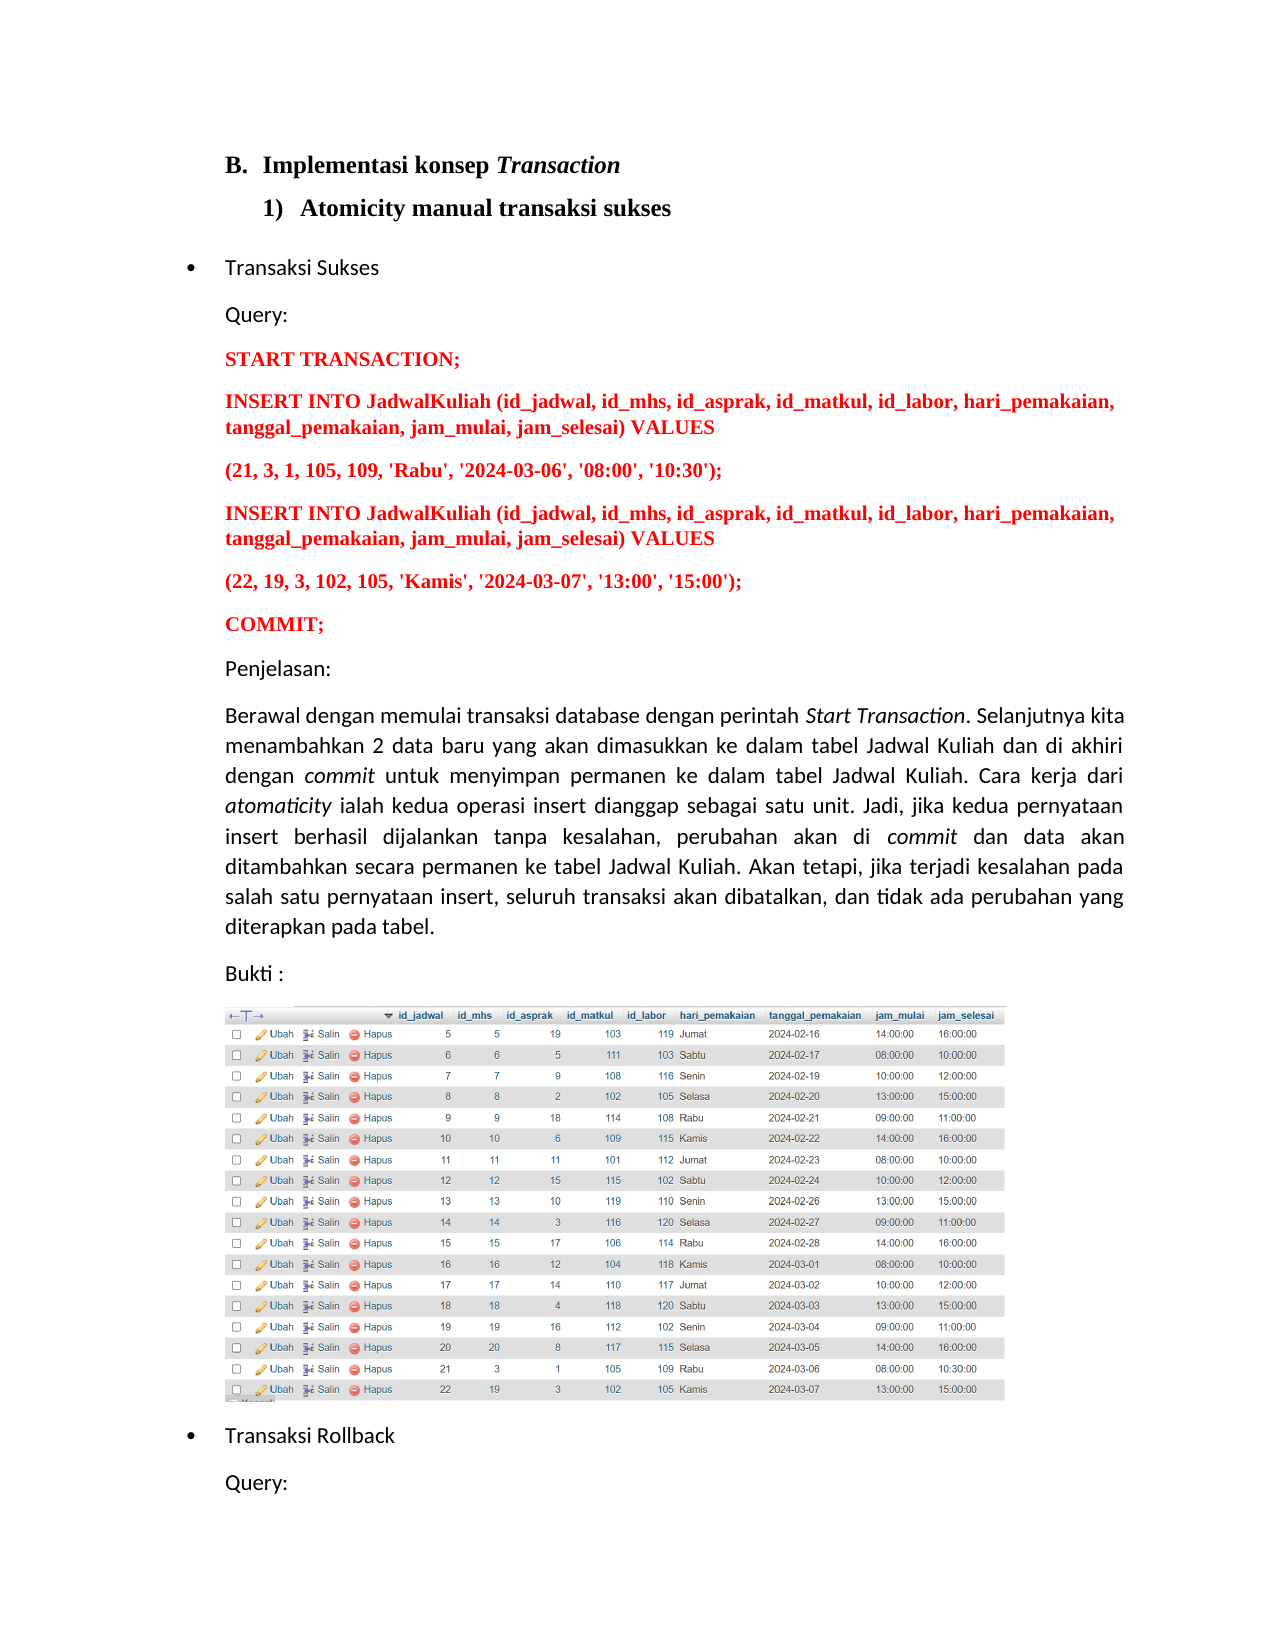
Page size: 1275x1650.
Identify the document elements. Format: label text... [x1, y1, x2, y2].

list Atomicity manual transaksi sukses [262, 193, 1125, 222]
list Implementasi konsep Transaction [225, 150, 1125, 179]
text Penjelasan: [225, 654, 1125, 682]
text (21, 3, 1, 105, 109, 'Rabu', '2024-03-06', '08:00', '10:30'); [225, 458, 1125, 482]
list Transaksi Sukses [187, 253, 1125, 281]
text INSERT INTO JadwalKuliah (id_jadwal, id_mhs, id_asprak, id_matkul, id_labor, hari_pemakaian, tanggal_pemakaian, jam_mulai, jam_selesai) VALUES [225, 389, 1125, 439]
picture [225, 1006, 1008, 1402]
text INSERT INTO JadwalKuliah (id_jadwal, id_mhs, id_asprak, id_matkul, id_labor, hari_pemakaian, tanggal_pemakaian, jam_mulai, jam_selesai) VALUES [225, 500, 1125, 550]
list Transaksi Rollback [187, 1421, 1125, 1449]
text START TRANSACTION; [225, 347, 1125, 371]
text (22, 19, 3, 102, 105, 'Kamis', '2024-03-07', '13:00', '15:00'); [225, 569, 1125, 593]
text Query: [225, 300, 1125, 328]
text Bukti : [225, 959, 1125, 987]
text Berawal dengan memulai transaksi database dengan perintah Start Transaction. Selanjutnya kita menambahkan 2 data baru yang akan dimasukkan ke dalam tabel Jadwal Kuliah dan di akhiri dengan commit untuk menyimpan permanen ke dalam tabel Jadwal Kuliah. Cara kerja dari atomaticity ialah kedua operasi insert dianggap sebagai satu unit. Jadi, jika kedua pernyataan insert berhasil dijalankan tanpa kesalahan, perubahan akan di commit dan data akan ditambahkan secara permanen ke tabel Jadwal Kuliah. Akan tetapi, jika terjadi kesalahan pada salah satu pernyataan insert, seluruh transaksi akan dibatalkan, dan tidak ada perubahan yang diterapkan pada tabel. [225, 701, 1125, 941]
text COMMIT; [225, 612, 1125, 636]
text Query: [225, 1468, 1125, 1496]
